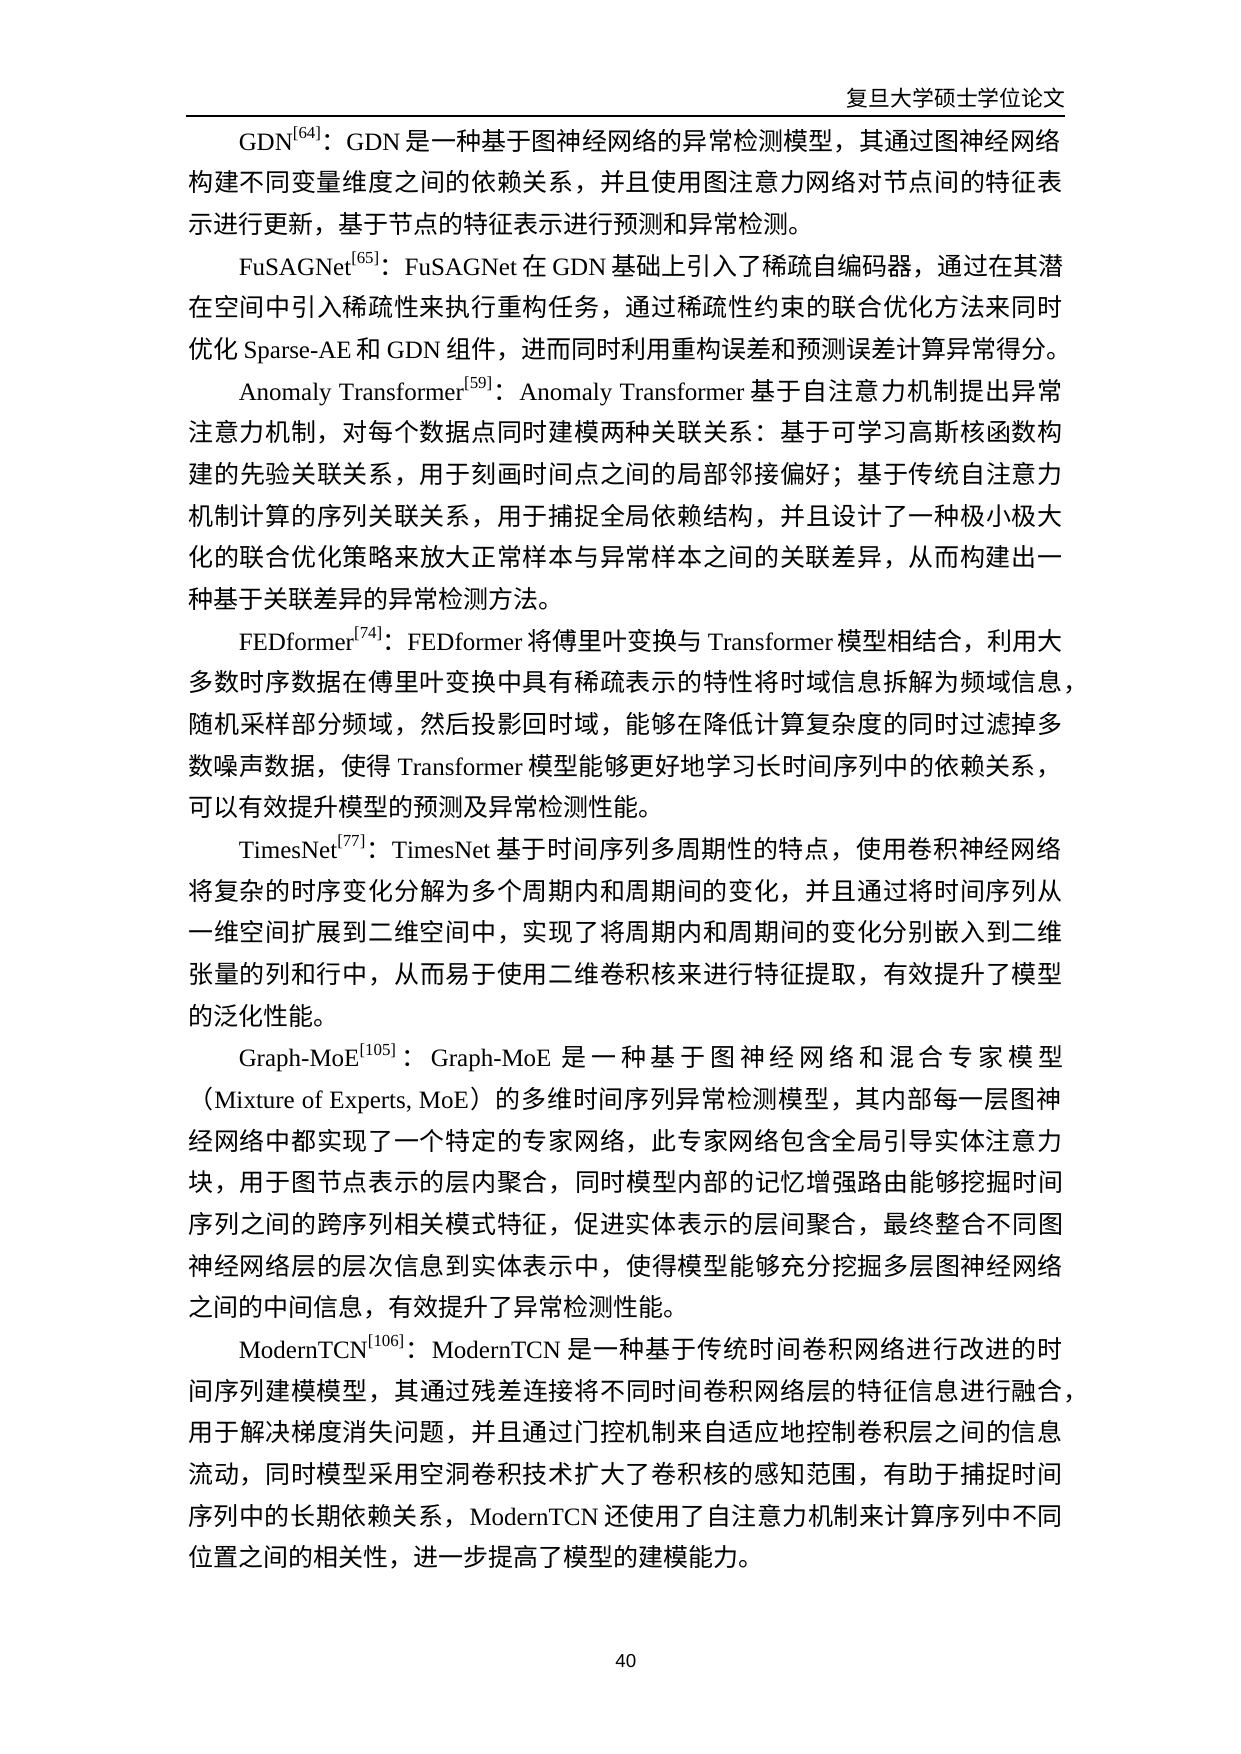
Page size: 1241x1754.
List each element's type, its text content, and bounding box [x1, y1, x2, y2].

text TimesNet[77]：TimesNet基于时间序列多周期性的特点，使用卷积神经网络将复杂的时序变化分解为多个周期内和周期间的变化，并且通过将时间序列从一维空间扩展到二维空间中，实现了将周期内和周期间的变化分别嵌入到二维张量的列和行中，从而易于使用二维卷积核来进行特征提取，有效提升了模型的泛化性能。 [188, 825, 1063, 1033]
text FEDformer[74]：FEDformer将傅里叶变换与Transformer模型相结合，利用大多数时序数据在傅里叶变换中具有稀疏表示的特性将时域信息拆解为频域信息，随机采样部分频域，然后投影回时域，能够在降低计算复杂度的同时过滤掉多数噪声数据，使得Transformer模型能够更好地学习长时间序列中的依赖关系，可以有效提升模型的预测及异常检测性能。 [188, 617, 1063, 825]
text GDN[64]：GDN是一种基于图神经网络的异常检测模型，其通过图神经网络构建不同变量维度之间的依赖关系，并且使用图注意力网络对节点间的特征表示进行更新，基于节点的特征表示进行预测和异常检测。 [188, 117, 1063, 242]
text FuSAGNet[65]：FuSAGNet在GDN基础上引入了稀疏自编码器，通过在其潜在空间中引入稀疏性来执行重构任务，通过稀疏性约束的联合优化方法来同时优化Sparse-AE和GDN组件，进而同时利用重构误差和预测误差计算异常得分。 [188, 242, 1063, 367]
text ModernTCN[106]：ModernTCN是一种基于传统时间卷积网络进行改进的时间序列建模模型，其通过残差连接将不同时间卷积网络层的特征信息进行融合，用于解决梯度消失问题，并且通过门控机制来自适应地控制卷积层之间的信息流动，同时模型采用空洞卷积技术扩大了卷积核的感知范围，有助于捕捉时间序列中的长期依赖关系，ModernTCN还使用了自注意力机制来计算序列中不同位置之间的相关性，进一步提高了模型的建模能力。 [188, 1325, 1063, 1575]
text Graph-MoE[105]：Graph-MoE是一种基于图神经网络和混合专家模型（Mixture of Experts, MoE）的多维时间序列异常检测模型，其内部每一层图神经网络中都实现了一个特定的专家网络，此专家网络包含全局引导实体注意力块，用于图节点表示的层内聚合，同时模型内部的记忆增强路由能够挖掘时间序列之间的跨序列相关模式特征，促进实体表示的层间聚合，最终整合不同图神经网络层的层次信息到实体表示中，使得模型能够充分挖掘多层图神经网络之间的中间信息，有效提升了异常检测性能。 [188, 1033, 1063, 1325]
text Anomaly Transformer[59]：Anomaly Transformer基于自注意力机制提出异常注意力机制，对每个数据点同时建模两种关联关系：基于可学习高斯核函数构建的先验关联关系，用于刻画时间点之间的局部邻接偏好；基于传统自注意力机制计算的序列关联关系，用于捕捉全局依赖结构，并且设计了一种极小极大化的联合优化策略来放大正常样本与异常样本之间的关联差异，从而构建出一种基于关联差异的异常检测方法。 [188, 367, 1063, 617]
